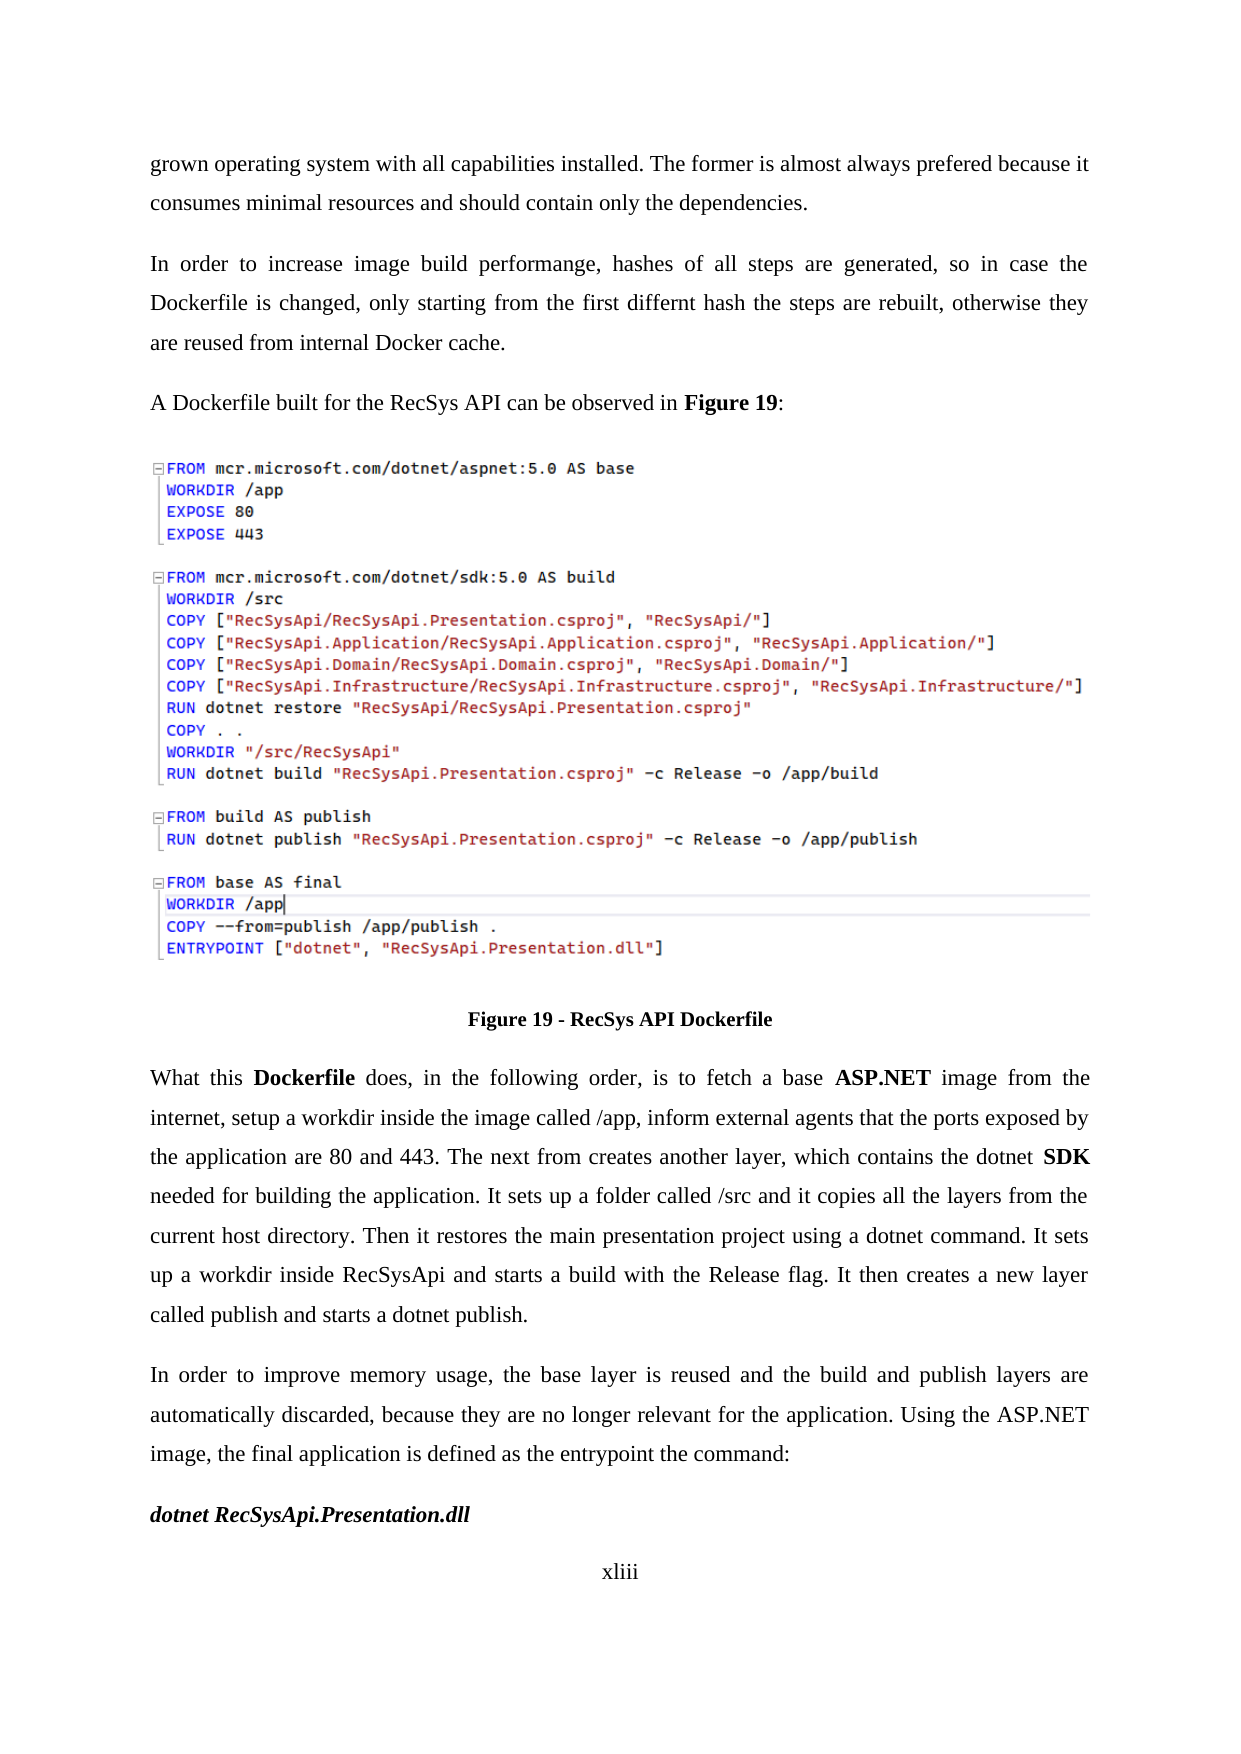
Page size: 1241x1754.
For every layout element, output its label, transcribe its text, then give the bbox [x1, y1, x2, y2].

text In order to improve memory usage, the base layer is reused and the build and publish layers are automatically discarded, because they are no longer relevant for the application. Using the ASP.NET image, the final application is defined as the entrypoint the command: [150, 1361, 1090, 1467]
text What this Dockerfile does, in the following order, is to fetch a base ASP.NET image from the internet, setup a workdir inside the image called /app, inform external agents that the ports exposed by the application are 80 and 443. The next from creates another layer, which contains the dotnet SDK needed for building the application. It sets up a folder called /src and it copies all the layers from the current host directory. Then it restores the main presentation project using a dotnet command. It sets up a workdir inside RecSysApi and starts a build with the Release flag. It then creates a new layer called publish and starts a dotnet publish. [150, 1064, 1090, 1327]
text A Dockerfile built for the RecSys API can be observed in Figure 19: [150, 389, 1090, 415]
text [150, 150, 1090, 216]
text In order to increase image build performange, hashes of all steps are generated, so in case the Dockerfile is changed, only starting from the first differnt hash the steps are rebuilt, otherwise they are reused from internal Docker cache. [150, 250, 1090, 355]
text dotnet RecSysApi.Presentation.dll [150, 1501, 1090, 1527]
picture [150, 449, 1091, 974]
